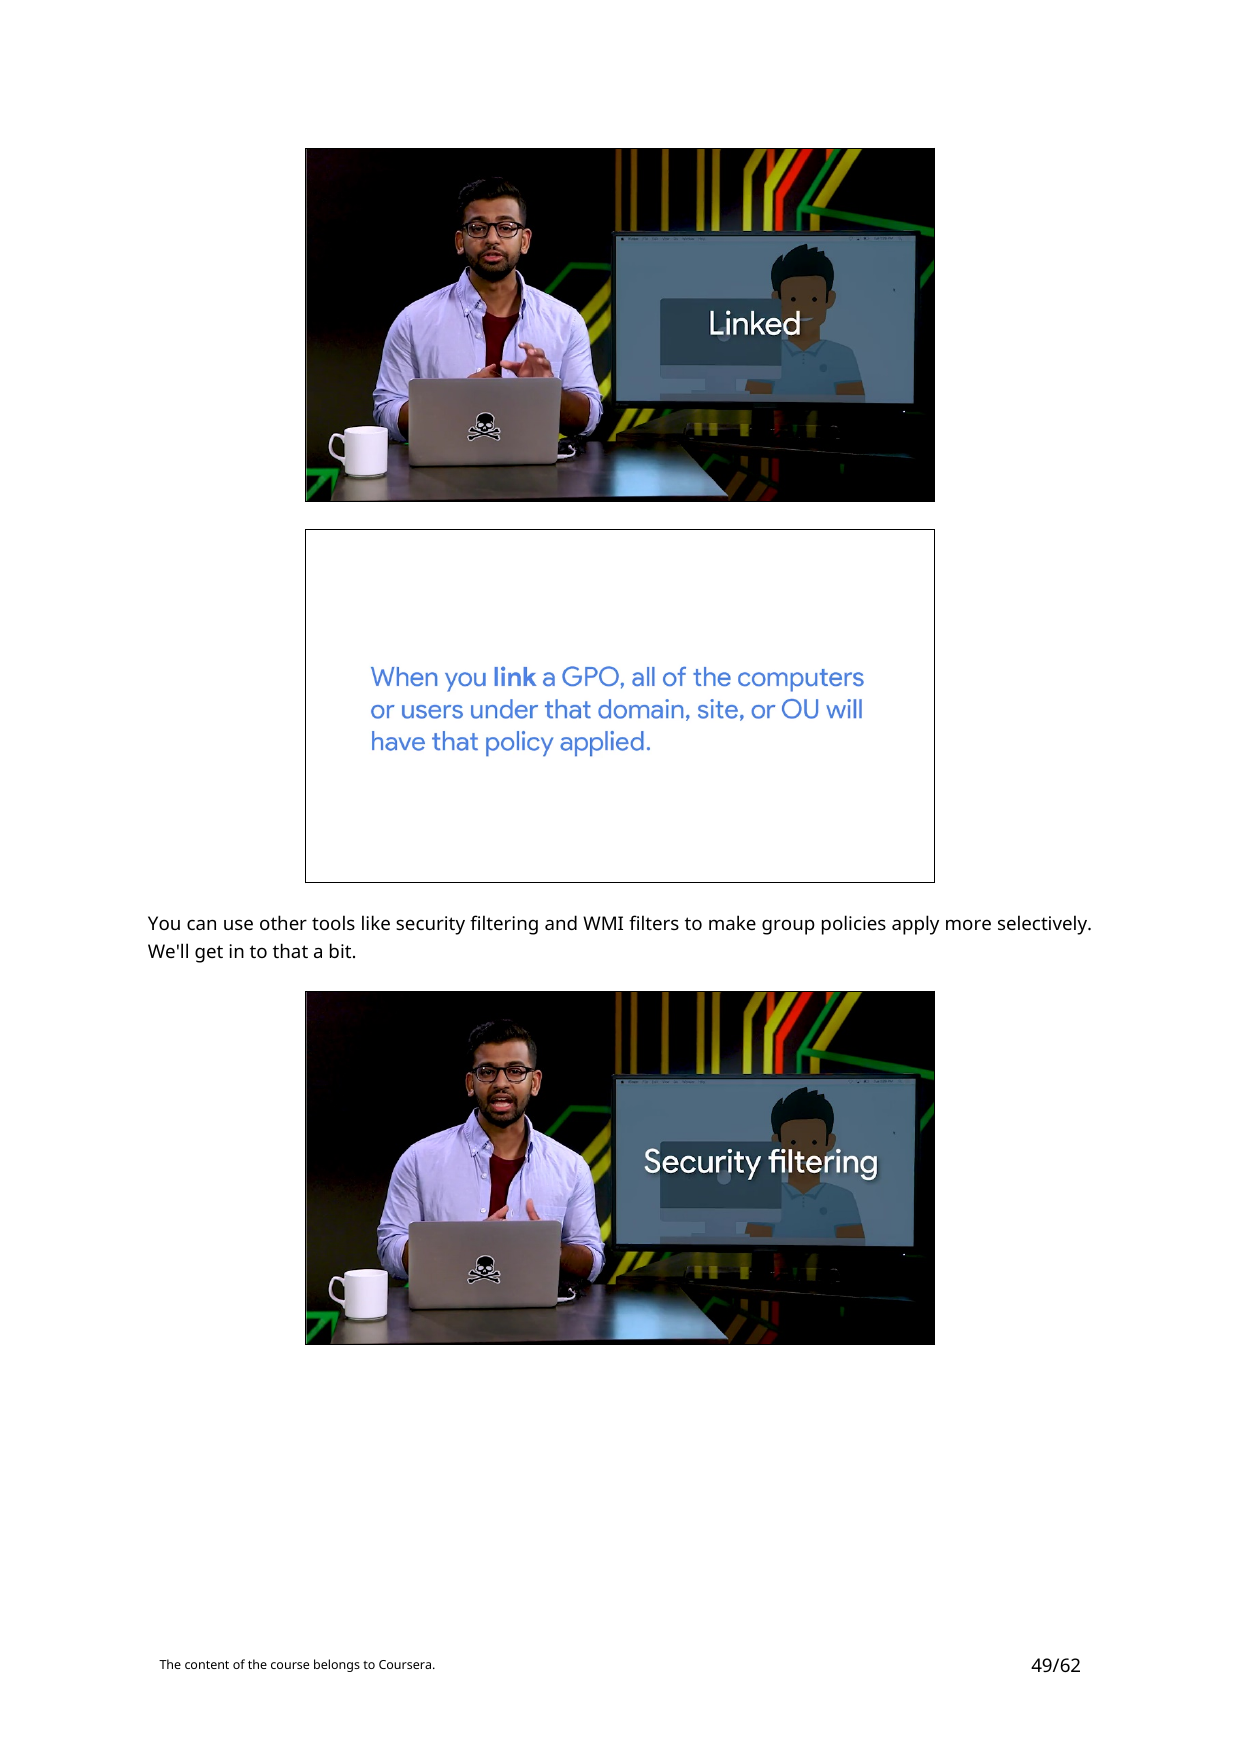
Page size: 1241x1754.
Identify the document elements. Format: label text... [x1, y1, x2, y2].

picture [306, 530, 934, 882]
picture [306, 992, 934, 1344]
picture [306, 149, 934, 501]
text You can use other tools like security filtering and WMI filters to make group policies apply more selectively. We'll get in to that a bit. [148, 911, 1093, 963]
